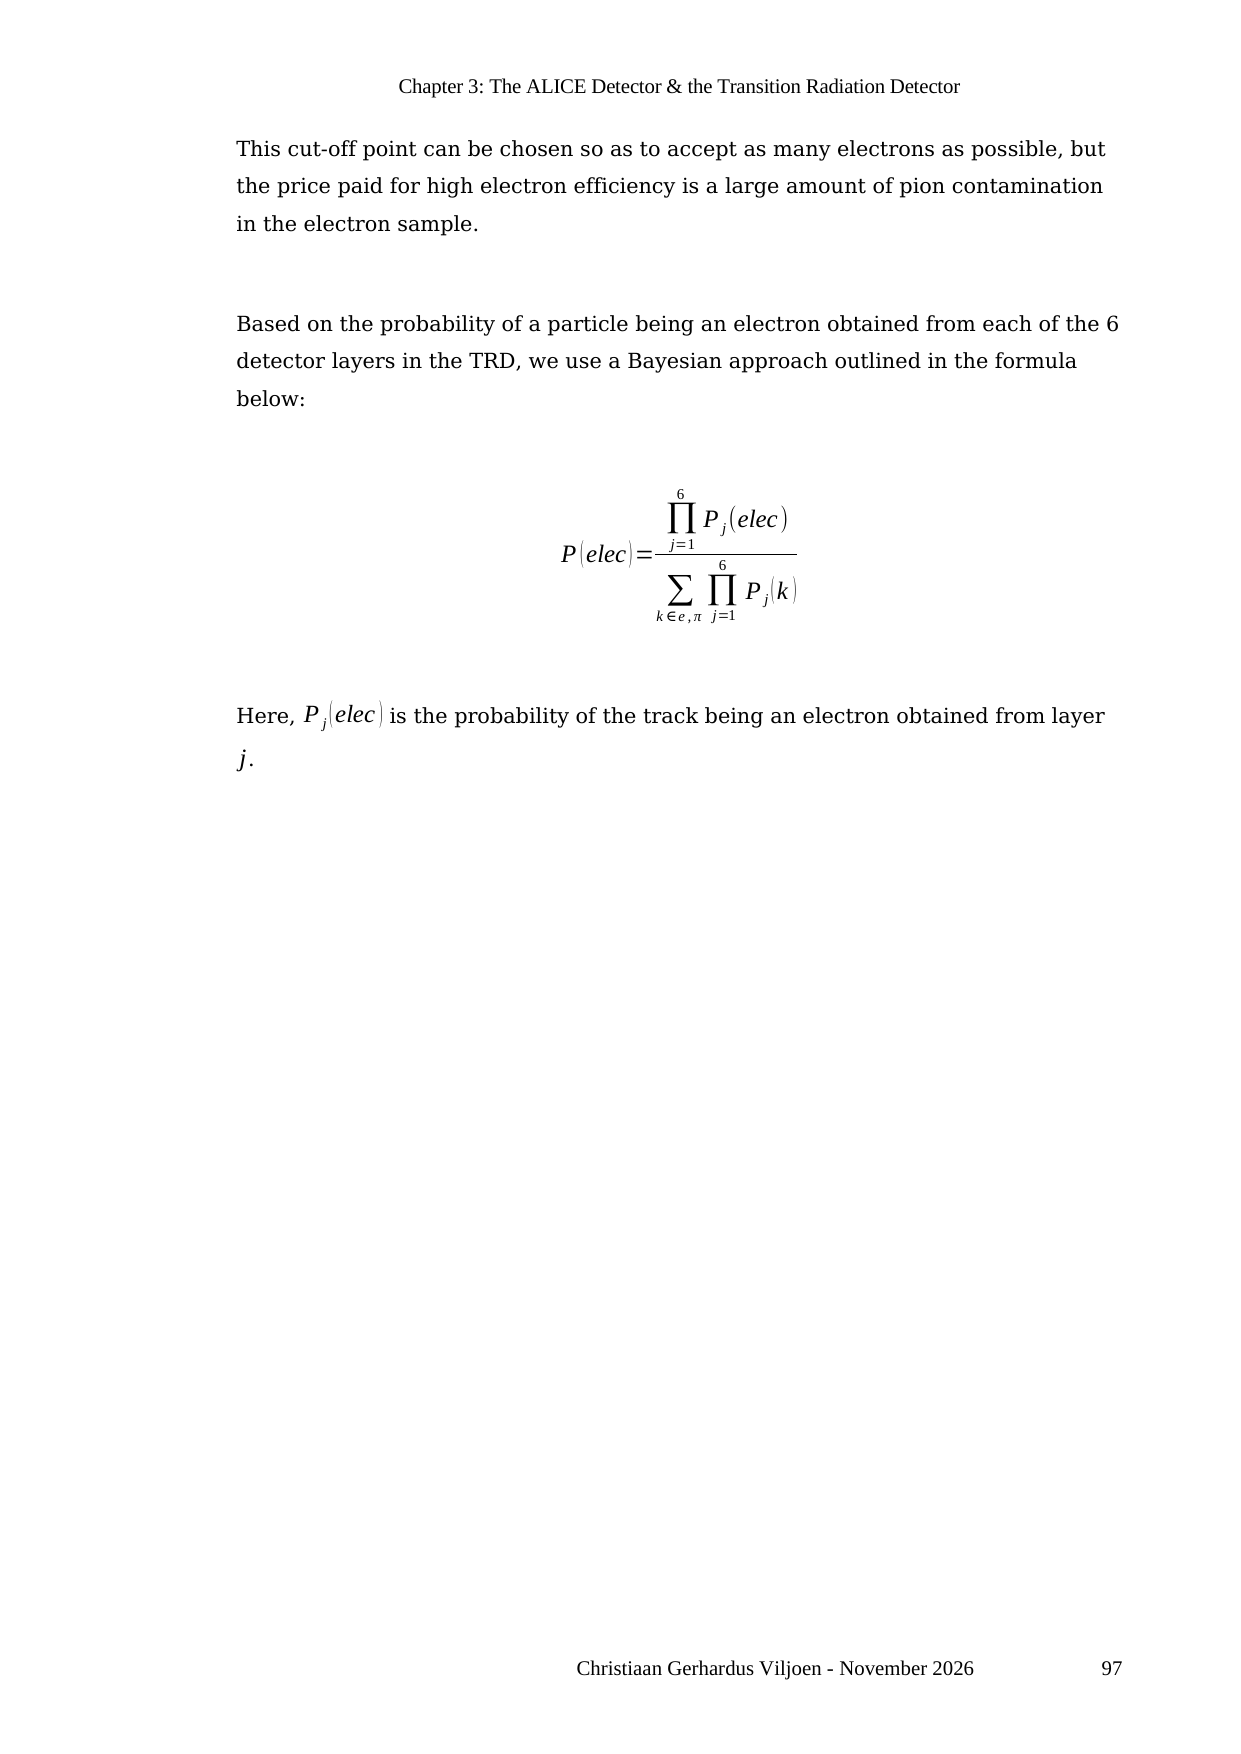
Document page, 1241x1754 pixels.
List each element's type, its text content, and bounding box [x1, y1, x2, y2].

text Based on the probability of a particle being an electron obtained from each of the 6 detector layers in the TRD, we use a Bayesian approach outlined in the formula below: [236, 310, 1122, 410]
text This cut-off point can be chosen so as to accept as many electrons as possible, but the price paid for high electron efficiency is a large amount of pion contamination in the electron sample. [236, 135, 1122, 235]
text Here, is the probability of the track being an electron obtained from layer . [236, 699, 1122, 772]
